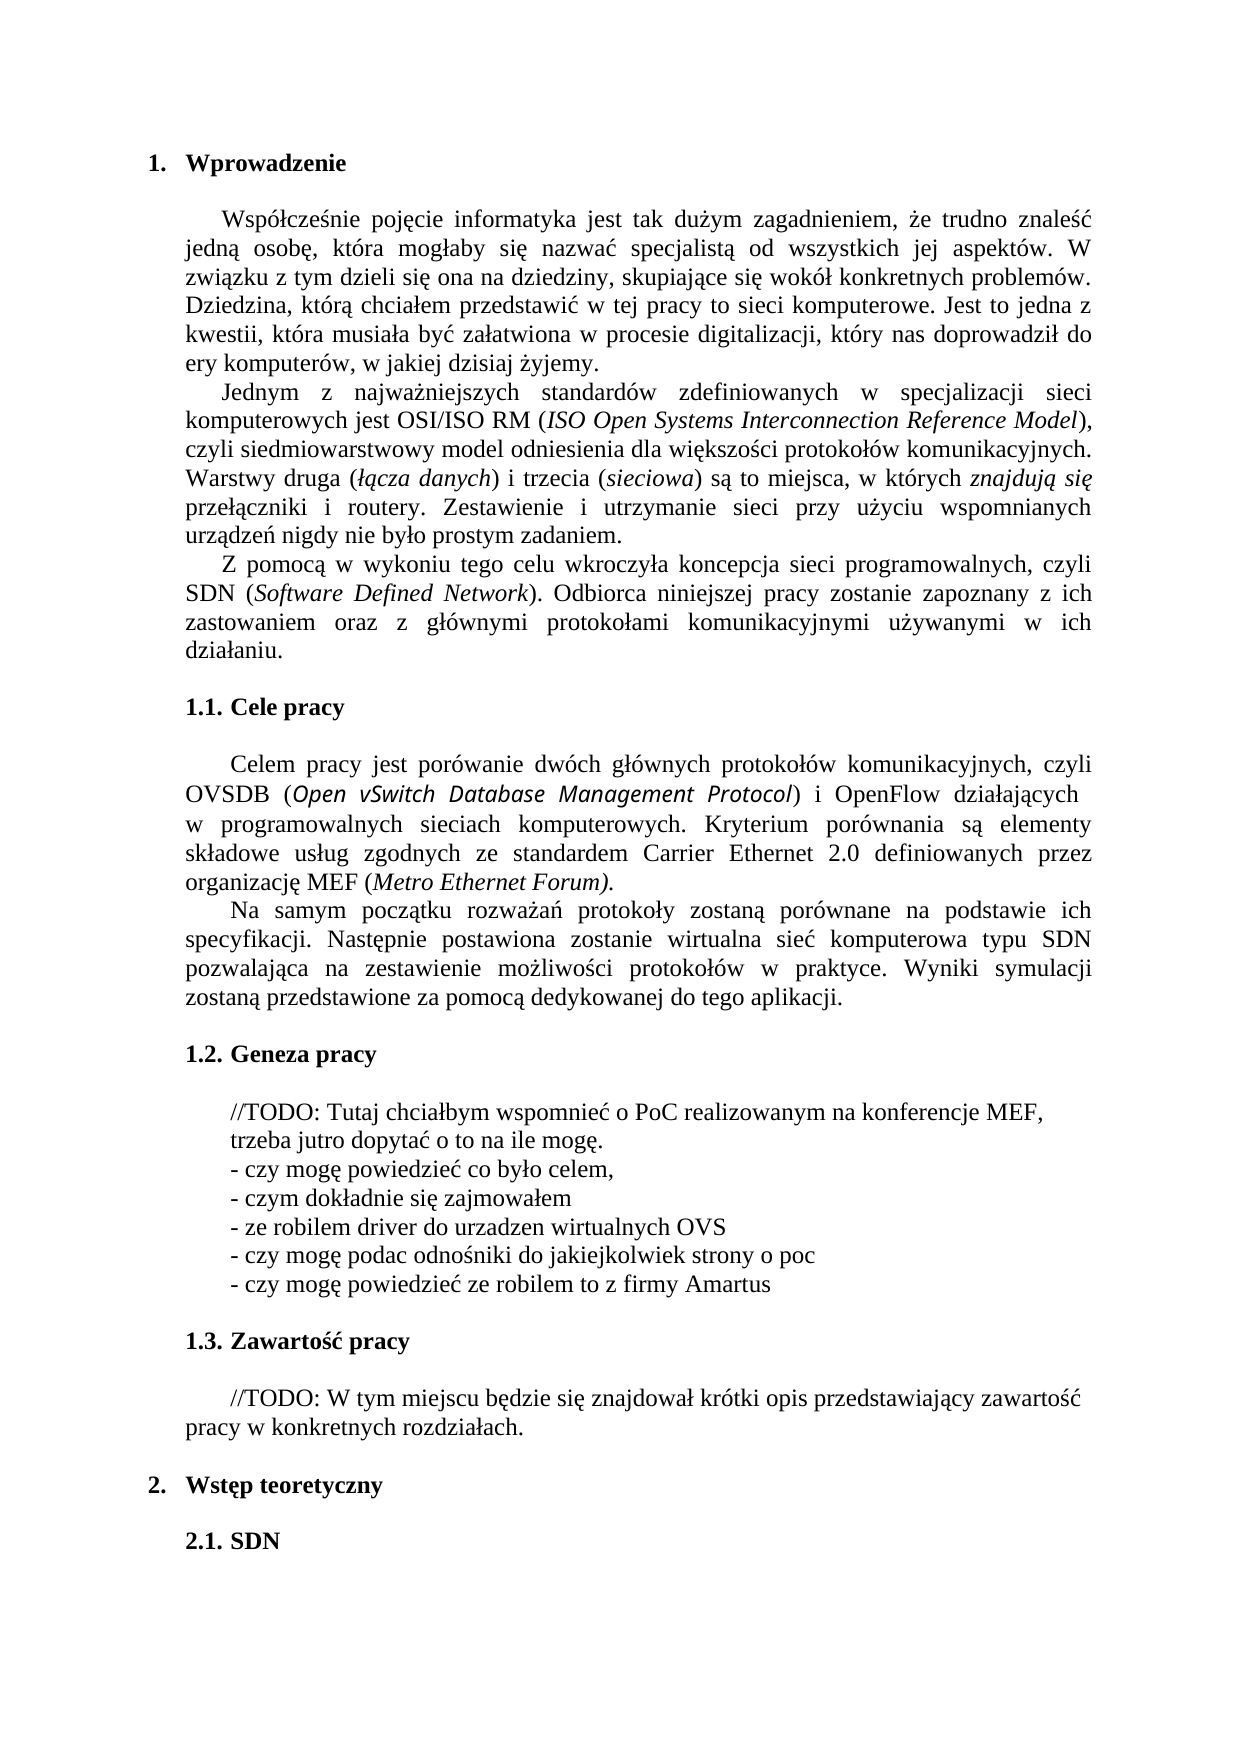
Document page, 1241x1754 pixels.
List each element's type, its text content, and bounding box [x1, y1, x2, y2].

text Na samym początku rozważań protokoły zostaną porównane na podstawie ich specyfikacji. Następnie postawiona zostanie wirtualna sieć komputerowa typu SDN pozwalająca na zestawienie możliwości protokołów w praktyce. Wyniki symulacji zostaną przedstawione za pomocą dedykowanej do tego aplikacji. [185, 895, 1093, 1010]
list Zawartość pracy [185, 1326, 1093, 1355]
list Wstęp teoretyczny [148, 1470, 1093, 1526]
list Współcześnie pojęcie informatyka jest tak dużym zagadnieniem, że trudno znaleść jedną osobę, która mogłaby się nazwać specjalistą od wszystkich jej aspektów. W związku z tym dzieli się ona na dziedziny, skupiające się wokół konkretnych problemów. Dziedzina, którą chciałem przedstawić w tej pracy to sieci komputerowe. Jest to jedna z kwestii, która musiała być załatwiona w procesie digitalizacji, który nas doprowadził do ery komputerów, w jakiej dzisiaj żyjemy. [185, 204, 1093, 377]
text Celem pracy jest porówanie dwóch głównych protokołów komunikacyjnych, czyli OVSDB (Open vSwitch Database Management Protocol) i OpenFlow działających w programowalnych sieciach komputerowych. Kryterium porównania są elementy składowe usług zgodnych ze standardem Carrier Ethernet 2.0 definiowanych przez organizację MEF (Metro Ethernet Forum). [185, 749, 1093, 895]
list Jednym z najważniejszych standardów zdefiniowanych w specjalizacji sieci komputerowych jest OSI/ISO RM (ISO Open Systems Interconnection Reference Model), czyli siedmiowarstwowy model odniesienia dla większości protokołów komunikacyjnych. Warstwy druga (łącza danych) i trzecia (sieciowa) są to miejsca, w których znajdują się przełączniki i routery. Zestawienie i utrzymanie sieci przy użyciu wspomnianych urządzeń nigdy nie było prostym zadaniem. [185, 377, 1093, 549]
list Wprowadzenie [148, 148, 1093, 204]
list Geneza pracy //TODO: Tutaj chciałbym wspomnieć o PoC realizowanym na konferencje MEF, trzeba jutro dopytać o to na ile mogę. - czy mogę powiedzieć co było celem, - czym dokładnie się zajmowałem - ze robilem driver do urzadzen wirtualnych OVS - czy mogę podac odnośniki do jakiejkolwiek strony o poc - czy mogę powiedzieć ze robilem to z firmy Amartus [185, 1039, 1093, 1326]
list Cele pracy [185, 692, 1093, 749]
list SDN [185, 1526, 1093, 1555]
text //TODO: W tym miejscu będzie się znajdował krótki opis przedstawiający zawartość pracy w konkretnych rozdziałach. [185, 1383, 1093, 1441]
list Z pomocą w wykoniu tego celu wkroczyła koncepcja sieci programowalnych, czyli SDN (Software Defined Network). Odbiorca niniejszej pracy zostanie zapoznany z ich zastowaniem oraz z głównymi protokołami komunikacyjnymi używanymi w ich działaniu. [185, 549, 1093, 692]
